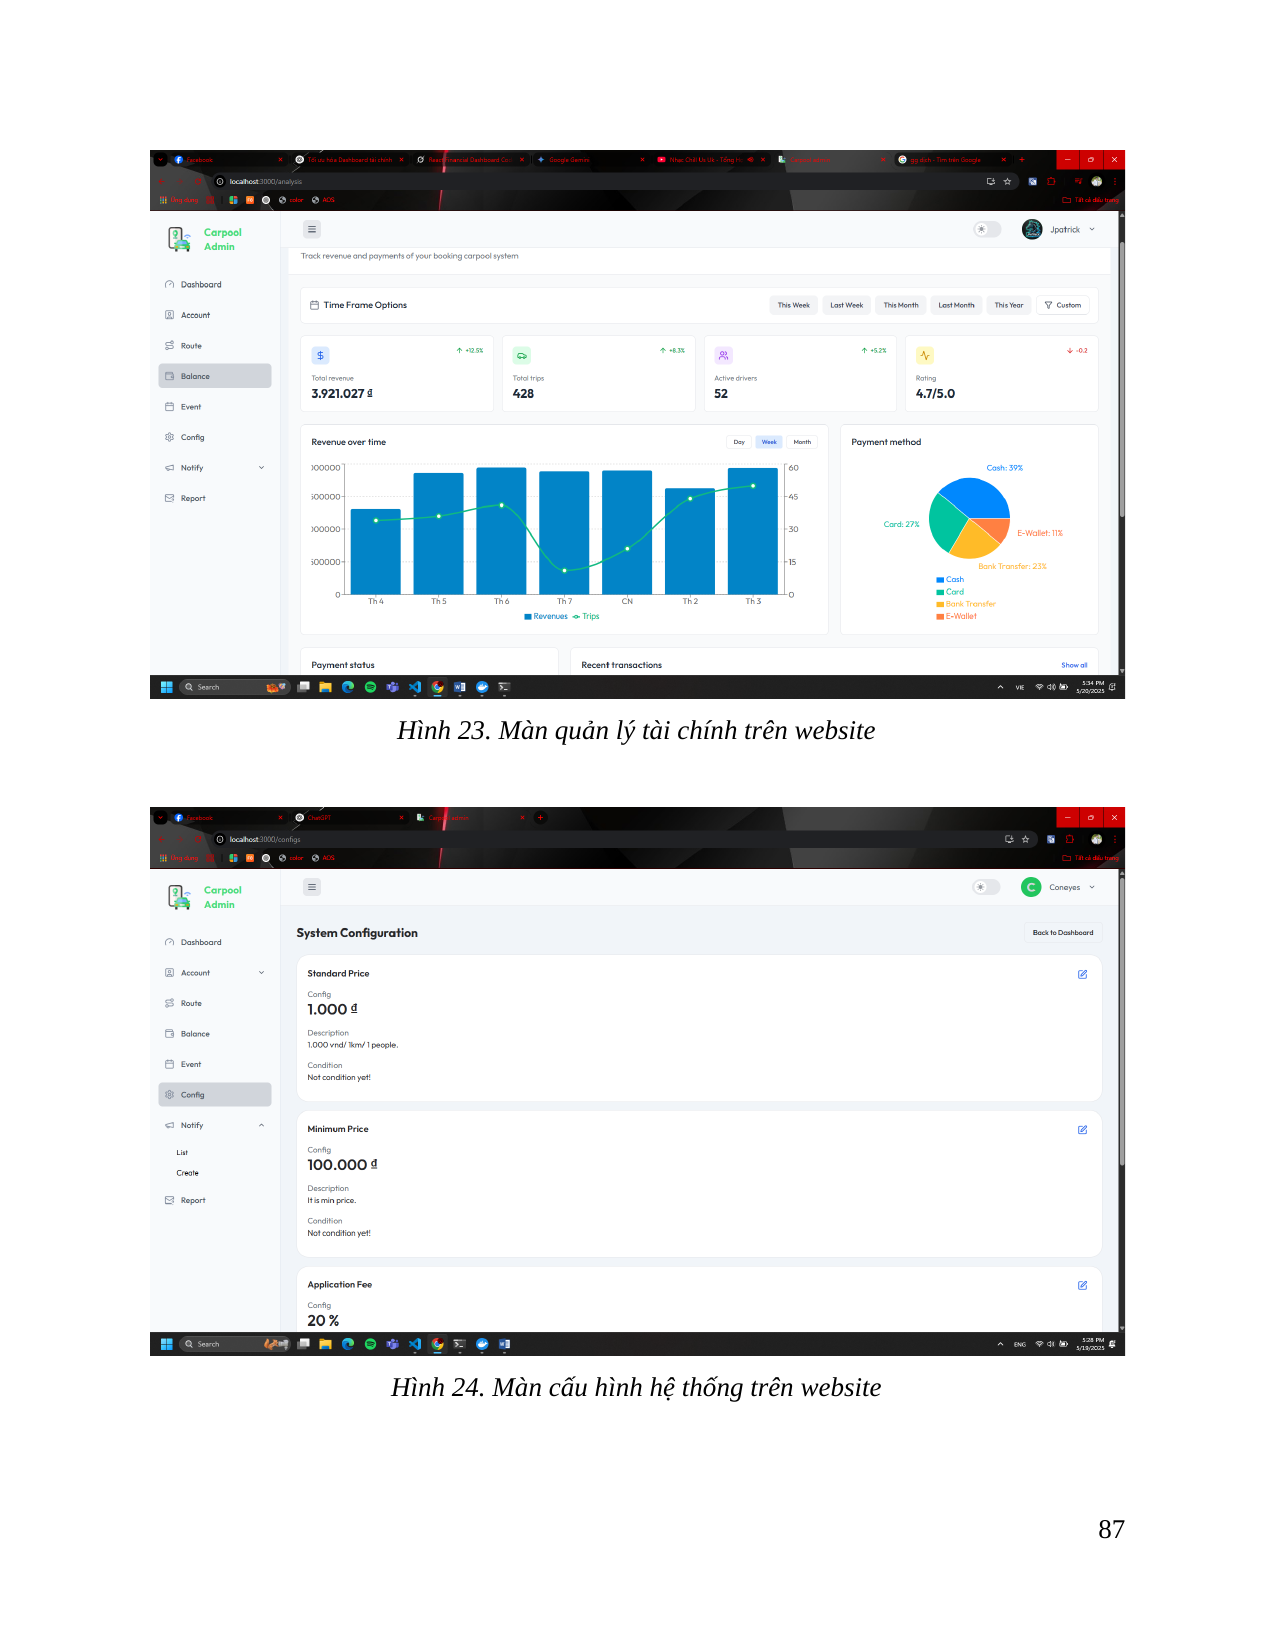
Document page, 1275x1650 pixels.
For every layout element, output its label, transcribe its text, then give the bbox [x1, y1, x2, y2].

text Hình 23. Màn quản lý tài chính trên website [150, 714, 1125, 745]
text Hình 24. Màn cấu hình hệ thống trên website [150, 1371, 1125, 1402]
picture [150, 807, 1125, 1356]
picture [150, 150, 1125, 699]
